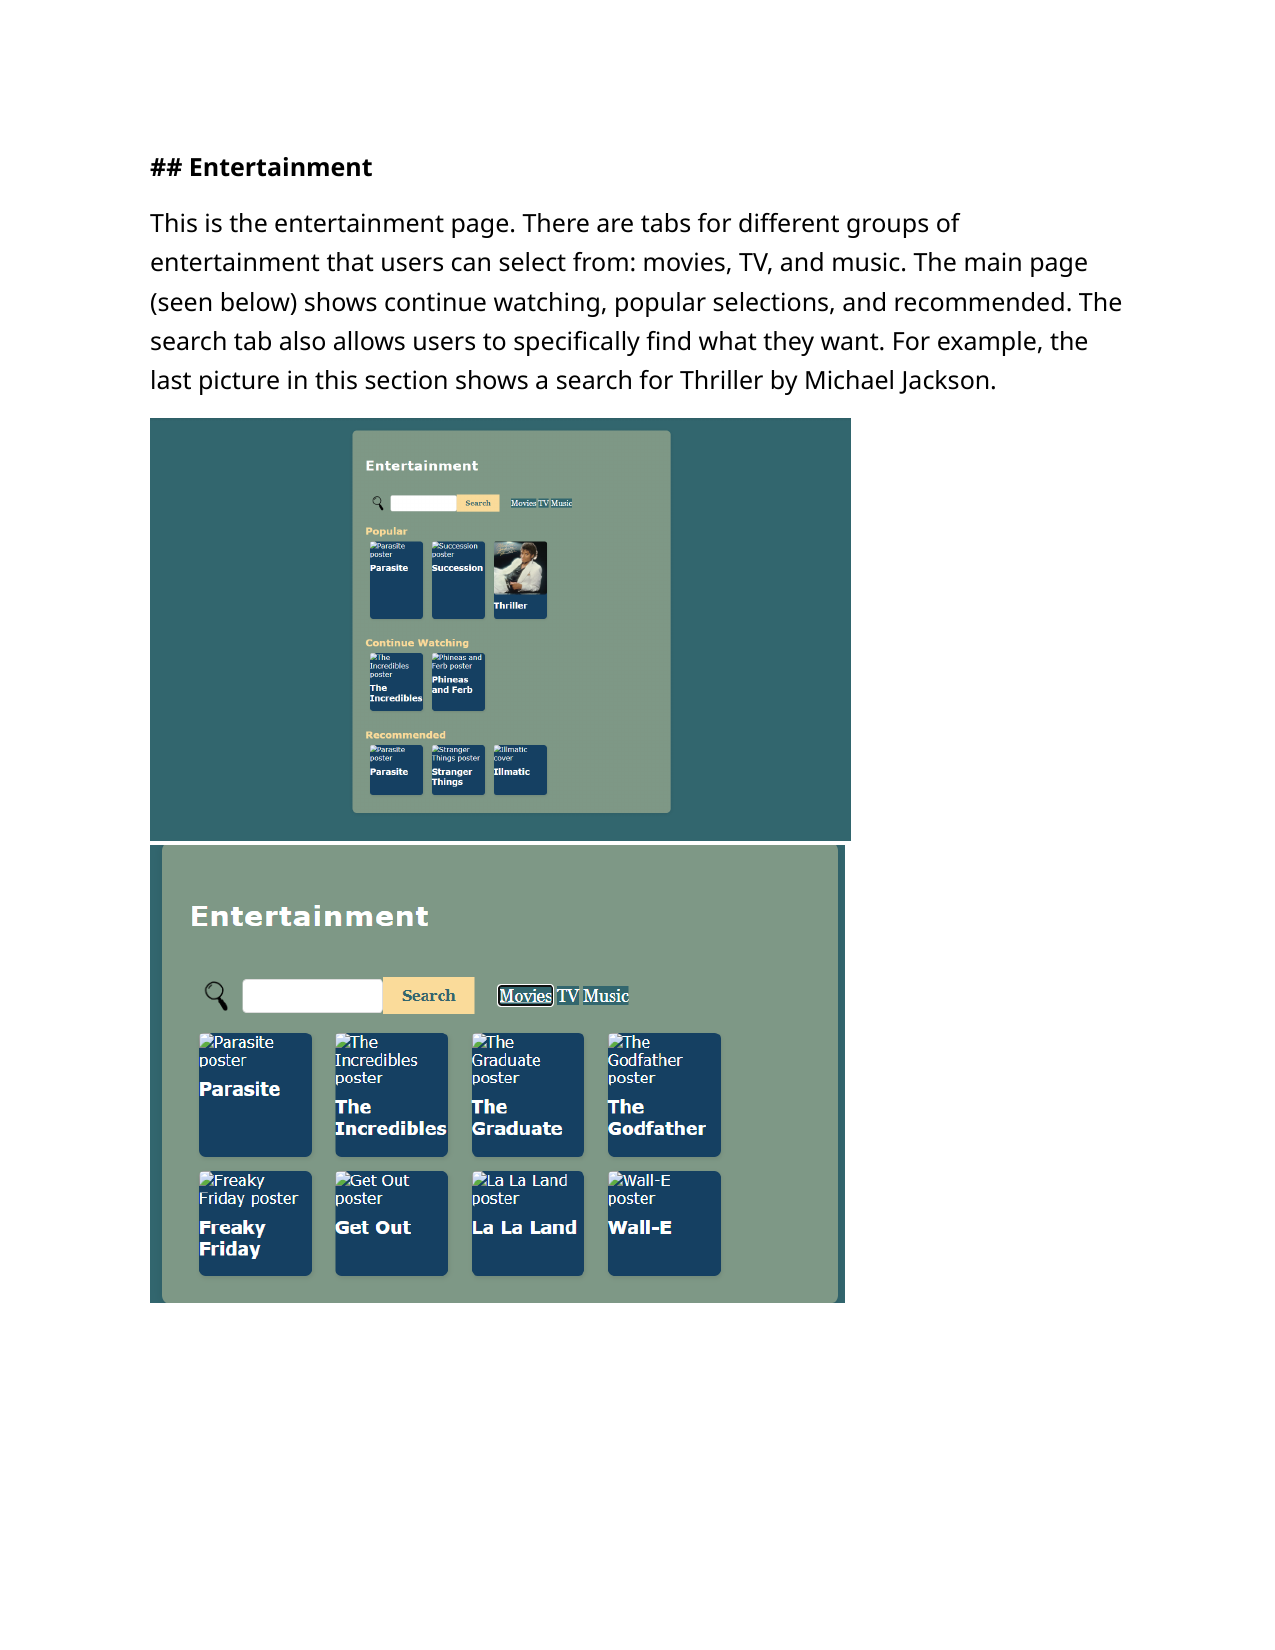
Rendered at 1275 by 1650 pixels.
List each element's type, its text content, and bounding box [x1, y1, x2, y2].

picture [150, 845, 845, 1303]
text ## Entertainment [150, 150, 1125, 184]
text This is the entertainment page. There are tabs for different groups of entertainment that users can select from: movies, TV, and music. The main page (seen below) shows continue watching, popular selections, and recommended. The search tab also allows users to specifically find what they want. For example, the last picture in this section shows a search for Thriller by Michael Jackson. [150, 206, 1125, 397]
picture [150, 418, 851, 841]
